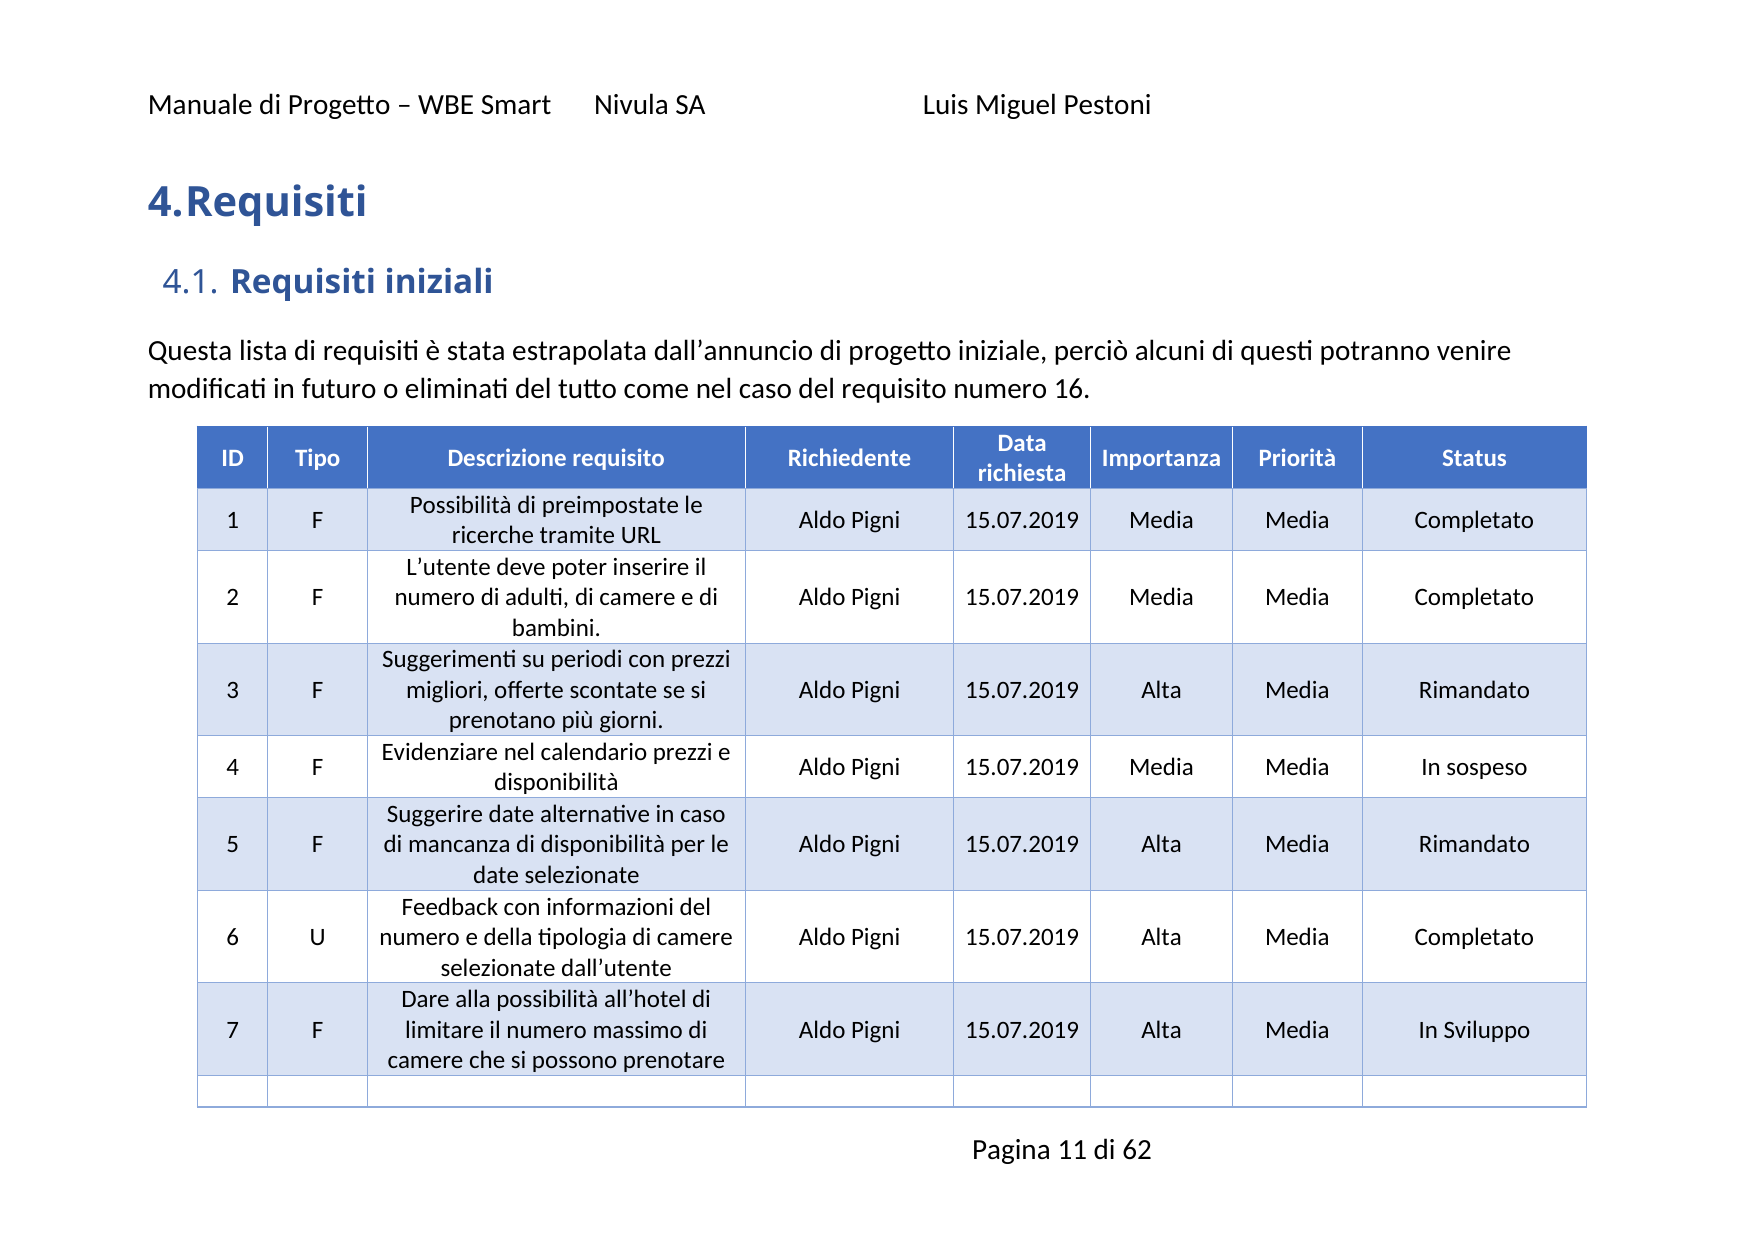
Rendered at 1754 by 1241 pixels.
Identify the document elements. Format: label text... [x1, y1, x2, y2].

table_cell Alta [1091, 644, 1232, 735]
table_cell Rimandato [1363, 644, 1586, 735]
table_header Descrizione requisito [368, 427, 745, 488]
table_cell In sospeso [1363, 736, 1586, 797]
table_cell Completato [1363, 551, 1586, 642]
table_cell Completato [1363, 891, 1586, 982]
table_cell F [268, 644, 367, 735]
table_cell 3 [198, 644, 267, 735]
table_cell Media [1233, 551, 1362, 642]
table_cell Suggerimenti su periodi con prezzi migliori, offerte scontate se si prenotano più giorni. [368, 644, 745, 735]
table_cell F [268, 736, 367, 797]
table_cell Aldo Pigni [746, 798, 953, 890]
table_header ID [198, 427, 267, 488]
table_cell 6 [198, 891, 267, 982]
table_cell 7 [198, 983, 267, 1075]
table_cell Media [1091, 489, 1232, 550]
table_cell [1363, 1076, 1586, 1106]
table_cell 15.07.2019 [954, 644, 1090, 735]
table_cell Rimandato [1363, 798, 1586, 890]
table_cell Media [1233, 489, 1362, 550]
table_cell Possibilità di preimpostate le ricerche tramite URL [368, 489, 745, 550]
table_cell Alta [1091, 983, 1232, 1075]
table_cell Evidenziare nel calendario prezzi e disponibilità [368, 736, 745, 797]
table_cell Alta [1091, 891, 1232, 982]
table_cell Aldo Pigni [746, 736, 953, 797]
table_cell F [268, 551, 367, 642]
table_cell Media [1233, 644, 1362, 735]
table_cell Dare alla possibilità all’hotel di limitare il numero massimo di camere che si possono prenotare [368, 983, 745, 1075]
table_cell F [268, 798, 367, 890]
table_cell Aldo Pigni [746, 489, 953, 550]
table_header Richiedente [746, 427, 953, 488]
table_cell Media [1233, 891, 1362, 982]
table_cell Aldo Pigni [746, 551, 953, 642]
table_cell F [268, 489, 367, 550]
table_cell [268, 1076, 367, 1106]
table_cell Media [1233, 798, 1362, 890]
table_cell [198, 1076, 267, 1106]
subtitle Requisiti iniziali [162, 258, 1636, 303]
table_cell 15.07.2019 [954, 551, 1090, 642]
table_cell Media [1233, 983, 1362, 1075]
subtitle Requisiti [148, 172, 1636, 229]
table_cell U [268, 891, 367, 982]
table_cell 15.07.2019 [954, 891, 1090, 982]
table_header Importanza [1091, 427, 1232, 488]
table_cell 15.07.2019 [954, 489, 1090, 550]
table_cell [1091, 1076, 1232, 1106]
table_cell 5 [198, 798, 267, 890]
text Questa lista di requisiti è stata estrapolata dall’annuncio di progetto iniziale, perciò alcuni di questi potranno venire modificati in futuro o eliminati del tutto come nel caso del requisito numero 16. [148, 332, 1636, 406]
table_cell Completato [1363, 489, 1586, 550]
table_cell 4 [198, 736, 267, 797]
table_cell 1 [198, 489, 267, 550]
table_cell 2 [198, 551, 267, 642]
table_cell Aldo Pigni [746, 891, 953, 982]
table_header Tipo [268, 427, 367, 488]
table_cell [368, 1076, 745, 1106]
table_cell In Sviluppo [1363, 983, 1586, 1075]
table_cell Media [1091, 551, 1232, 642]
table_header Data richiesta [954, 427, 1090, 488]
table_cell Media [1091, 736, 1232, 797]
table_cell [746, 1076, 953, 1106]
table_cell 15.07.2019 [954, 798, 1090, 890]
table_cell Alta [1091, 798, 1232, 890]
table_cell 15.07.2019 [954, 736, 1090, 797]
table_header Status [1363, 427, 1586, 488]
table_cell 15.07.2019 [954, 983, 1090, 1075]
table_cell Feedback con informazioni del numero e della tipologia di camere selezionate dall’utente [368, 891, 745, 982]
table_cell F [268, 983, 367, 1075]
table_cell [1233, 1076, 1362, 1106]
table_cell Media [1233, 736, 1362, 797]
table_cell [954, 1076, 1090, 1106]
table_cell Aldo Pigni [746, 983, 953, 1075]
table_header Priorità [1233, 427, 1362, 488]
table_cell Suggerire date alternative in caso di mancanza di disponibilità per le date selezionate [368, 798, 745, 890]
table_cell L’utente deve poter inserire il numero di adulti, di camere e di bambini. [368, 551, 745, 642]
table_cell Aldo Pigni [746, 644, 953, 735]
